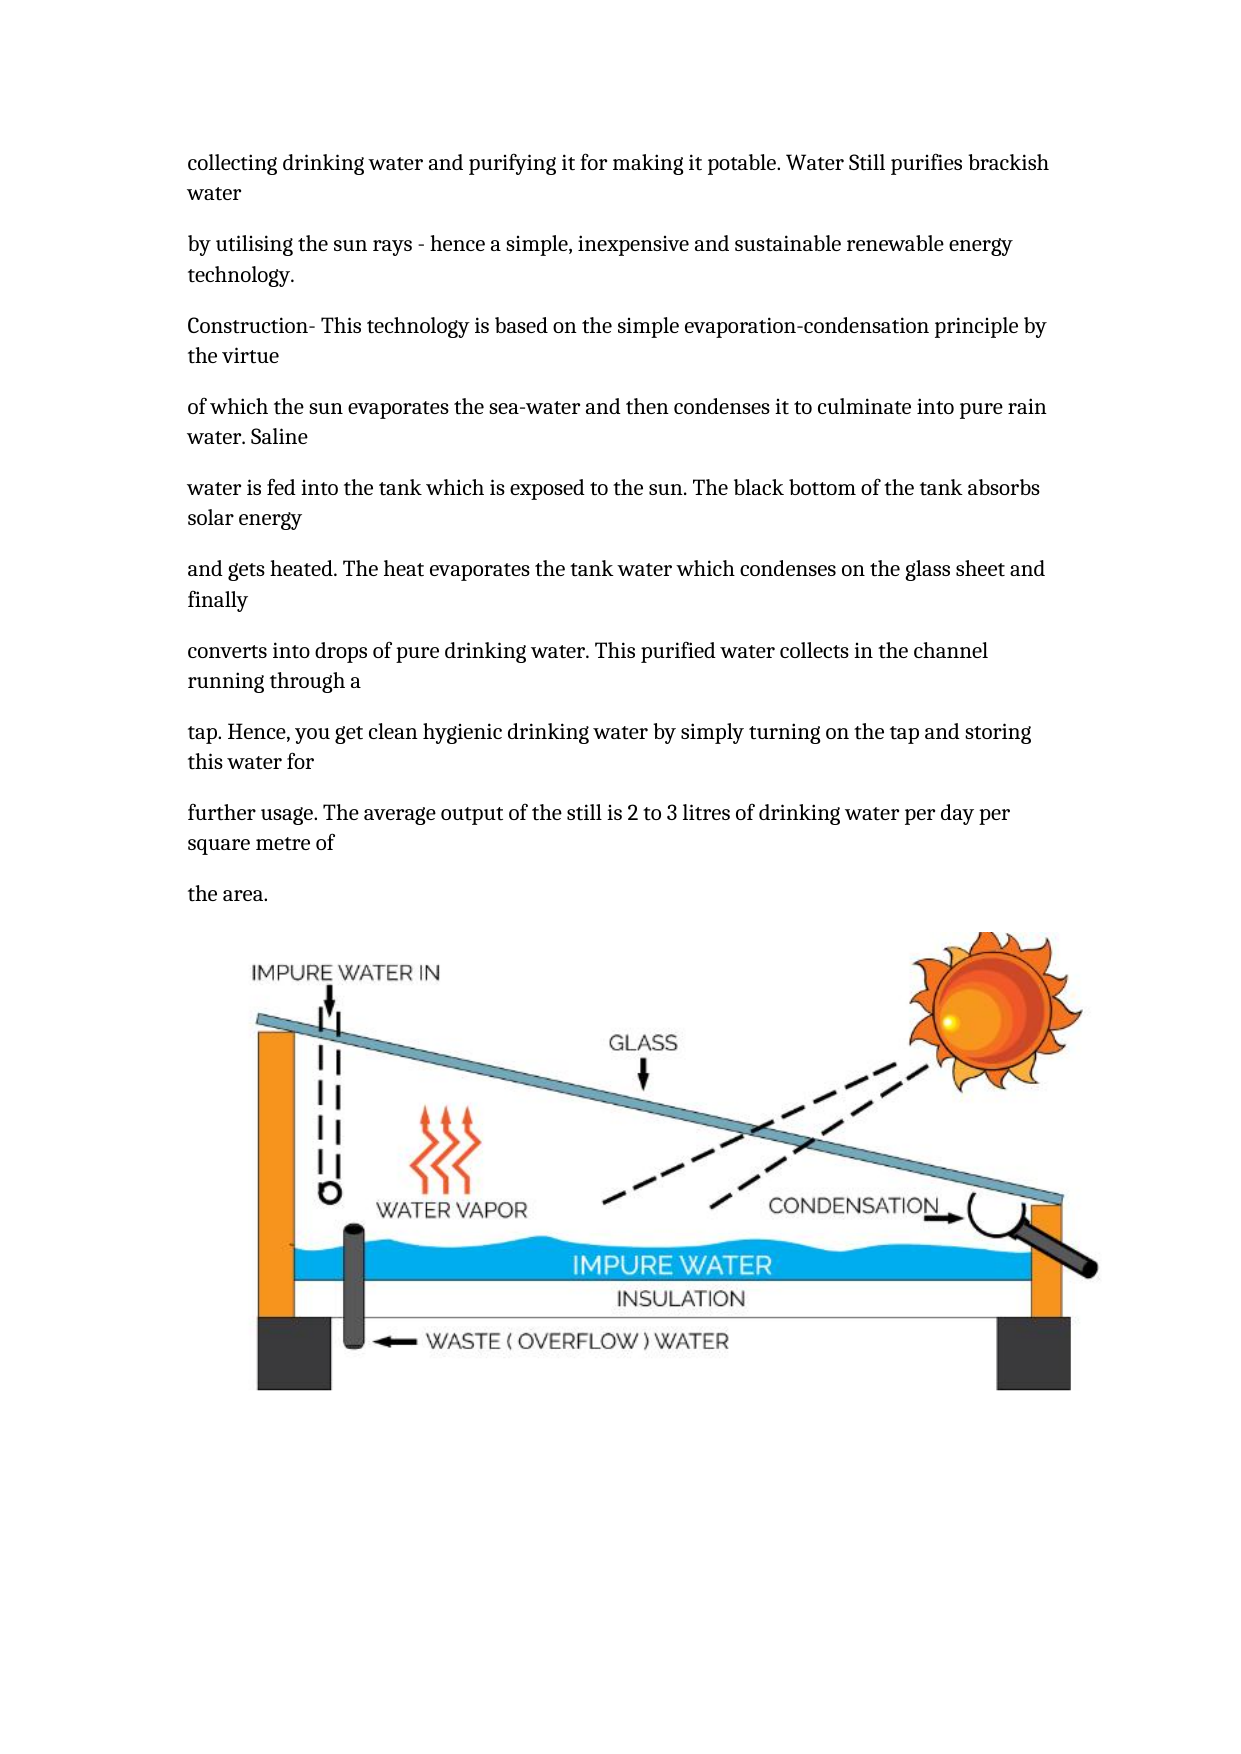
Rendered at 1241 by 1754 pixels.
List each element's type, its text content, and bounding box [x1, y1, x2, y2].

text and gets heated. The heat evaporates the tank water which condenses on the glass sheet and finally [187, 556, 1053, 613]
text further usage. The average output of the still is 2 to 3 litres of drinking water per day per square metre of [187, 800, 1053, 857]
text water is fed into the tank which is exposed to the sun. The black bottom of the tank absorbs solar energy [187, 475, 1053, 532]
text of which the sun evaporates the sea-water and then condenses it to culminate into pure rain water. Saline [187, 394, 1053, 450]
text Construction- This technology is based on the simple evaporation-condensation principle by the virtue [187, 312, 1053, 369]
text converts into drops of pure drinking water. This purified water collects in the channel running through a [187, 637, 1053, 694]
text by utilising the sun rays - hence a simple, inexpensive and sustainable renewable energy technology. [187, 231, 1053, 288]
picture [206, 932, 1107, 1405]
text tap. Hence, you get clean hygienic drinking water by simply turning on the tap and storing this water for [187, 719, 1053, 775]
text collecting drinking water and purifying it for making it potable. Water Still purifies brackish water [187, 150, 1053, 207]
text the area. [187, 881, 1053, 908]
